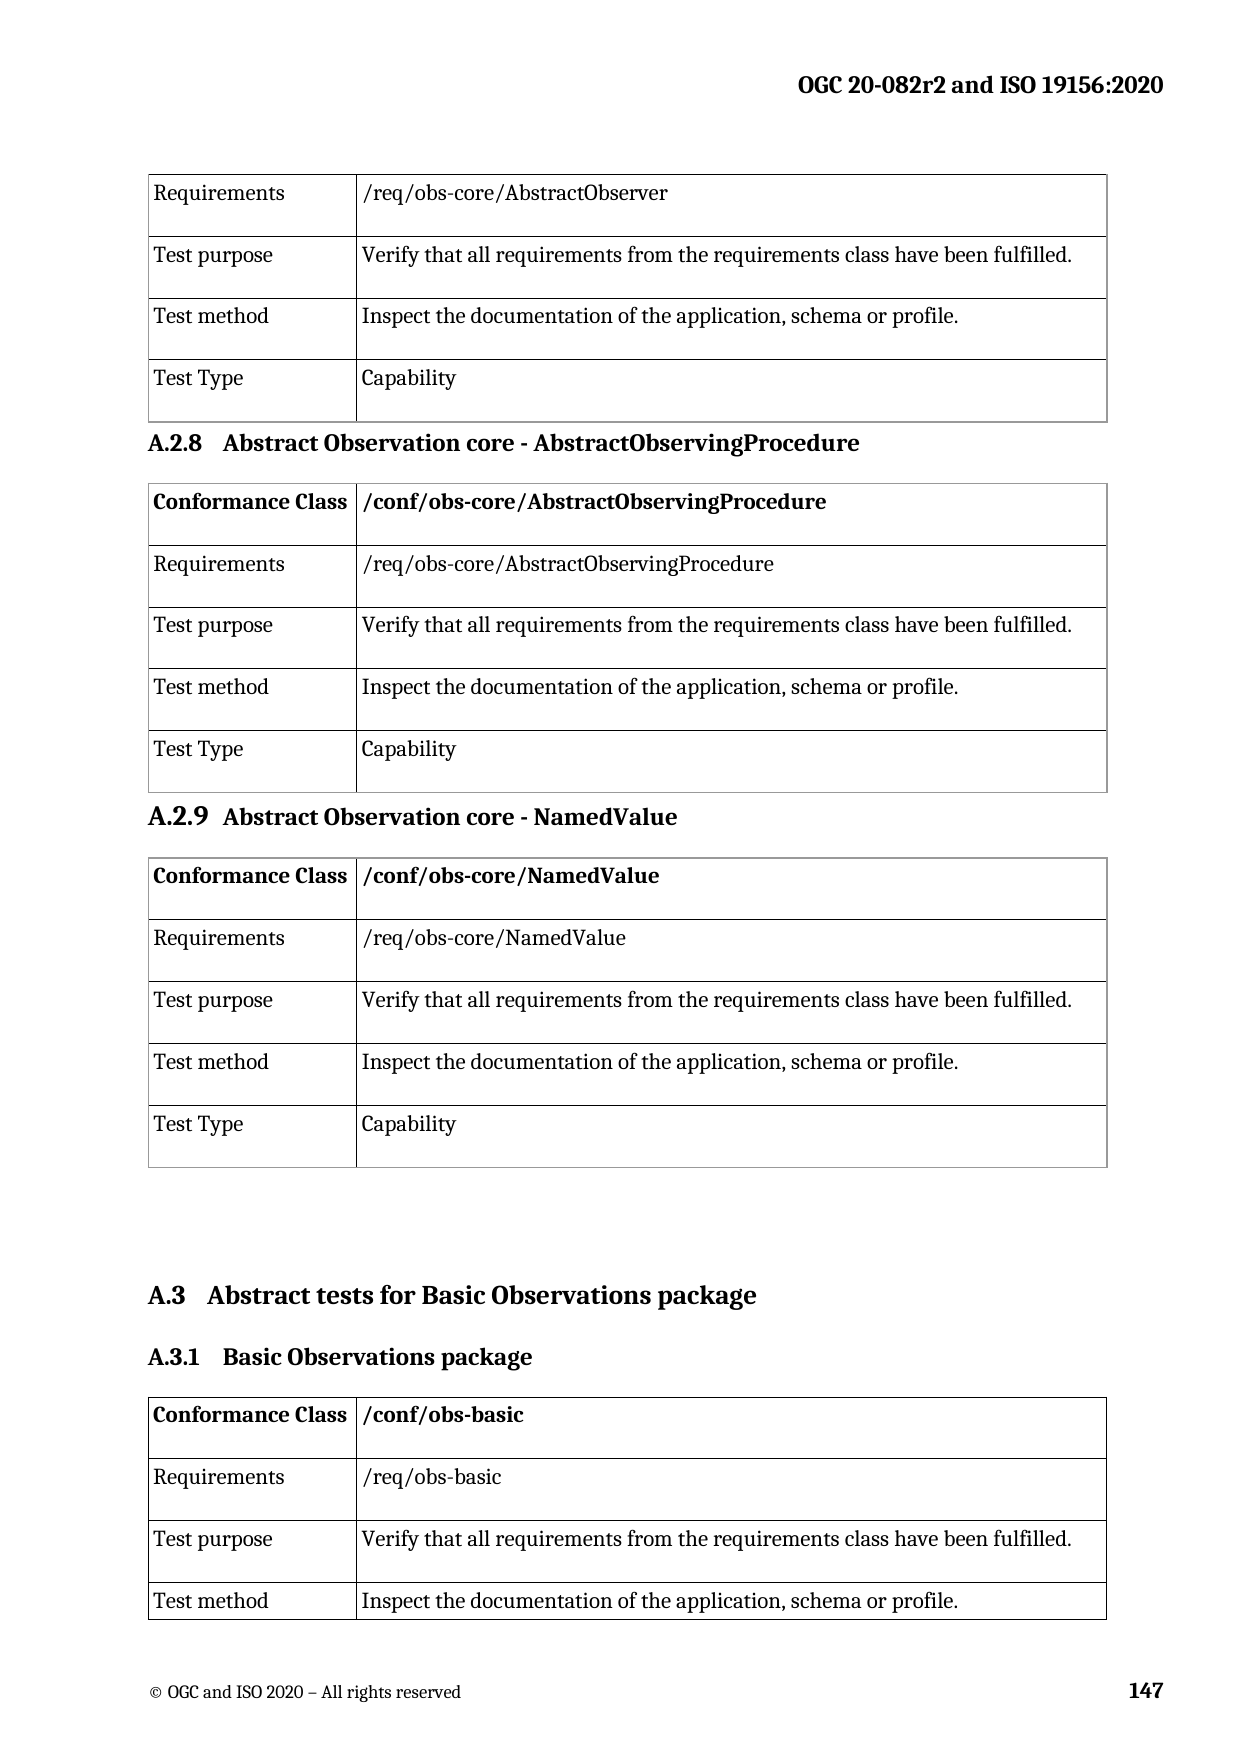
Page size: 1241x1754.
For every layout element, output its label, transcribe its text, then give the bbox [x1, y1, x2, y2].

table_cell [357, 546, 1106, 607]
text Abstract Observation core - NamedValue [148, 800, 1163, 832]
text Abstract Observation core - AbstractObservingProcedure [148, 429, 1163, 457]
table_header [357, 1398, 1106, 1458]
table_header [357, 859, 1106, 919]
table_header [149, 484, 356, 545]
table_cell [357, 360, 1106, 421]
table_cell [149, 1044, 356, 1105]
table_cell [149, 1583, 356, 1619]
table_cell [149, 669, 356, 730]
text Basic Observations package [148, 1343, 1163, 1372]
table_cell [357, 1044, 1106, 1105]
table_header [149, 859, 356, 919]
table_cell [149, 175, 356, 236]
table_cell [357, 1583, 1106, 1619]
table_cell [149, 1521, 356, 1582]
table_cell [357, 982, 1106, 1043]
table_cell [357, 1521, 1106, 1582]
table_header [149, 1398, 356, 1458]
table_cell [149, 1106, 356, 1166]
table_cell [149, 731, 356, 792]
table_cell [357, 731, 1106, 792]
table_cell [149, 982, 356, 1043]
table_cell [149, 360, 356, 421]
text Abstract tests for Basic Observations package [148, 1280, 1163, 1312]
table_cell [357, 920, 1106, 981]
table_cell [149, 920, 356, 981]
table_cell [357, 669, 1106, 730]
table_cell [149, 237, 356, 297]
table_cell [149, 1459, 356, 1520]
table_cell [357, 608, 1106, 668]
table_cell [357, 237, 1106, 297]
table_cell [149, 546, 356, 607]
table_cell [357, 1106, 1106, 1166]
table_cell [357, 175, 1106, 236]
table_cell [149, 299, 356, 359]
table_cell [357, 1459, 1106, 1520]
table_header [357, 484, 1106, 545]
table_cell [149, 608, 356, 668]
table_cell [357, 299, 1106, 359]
